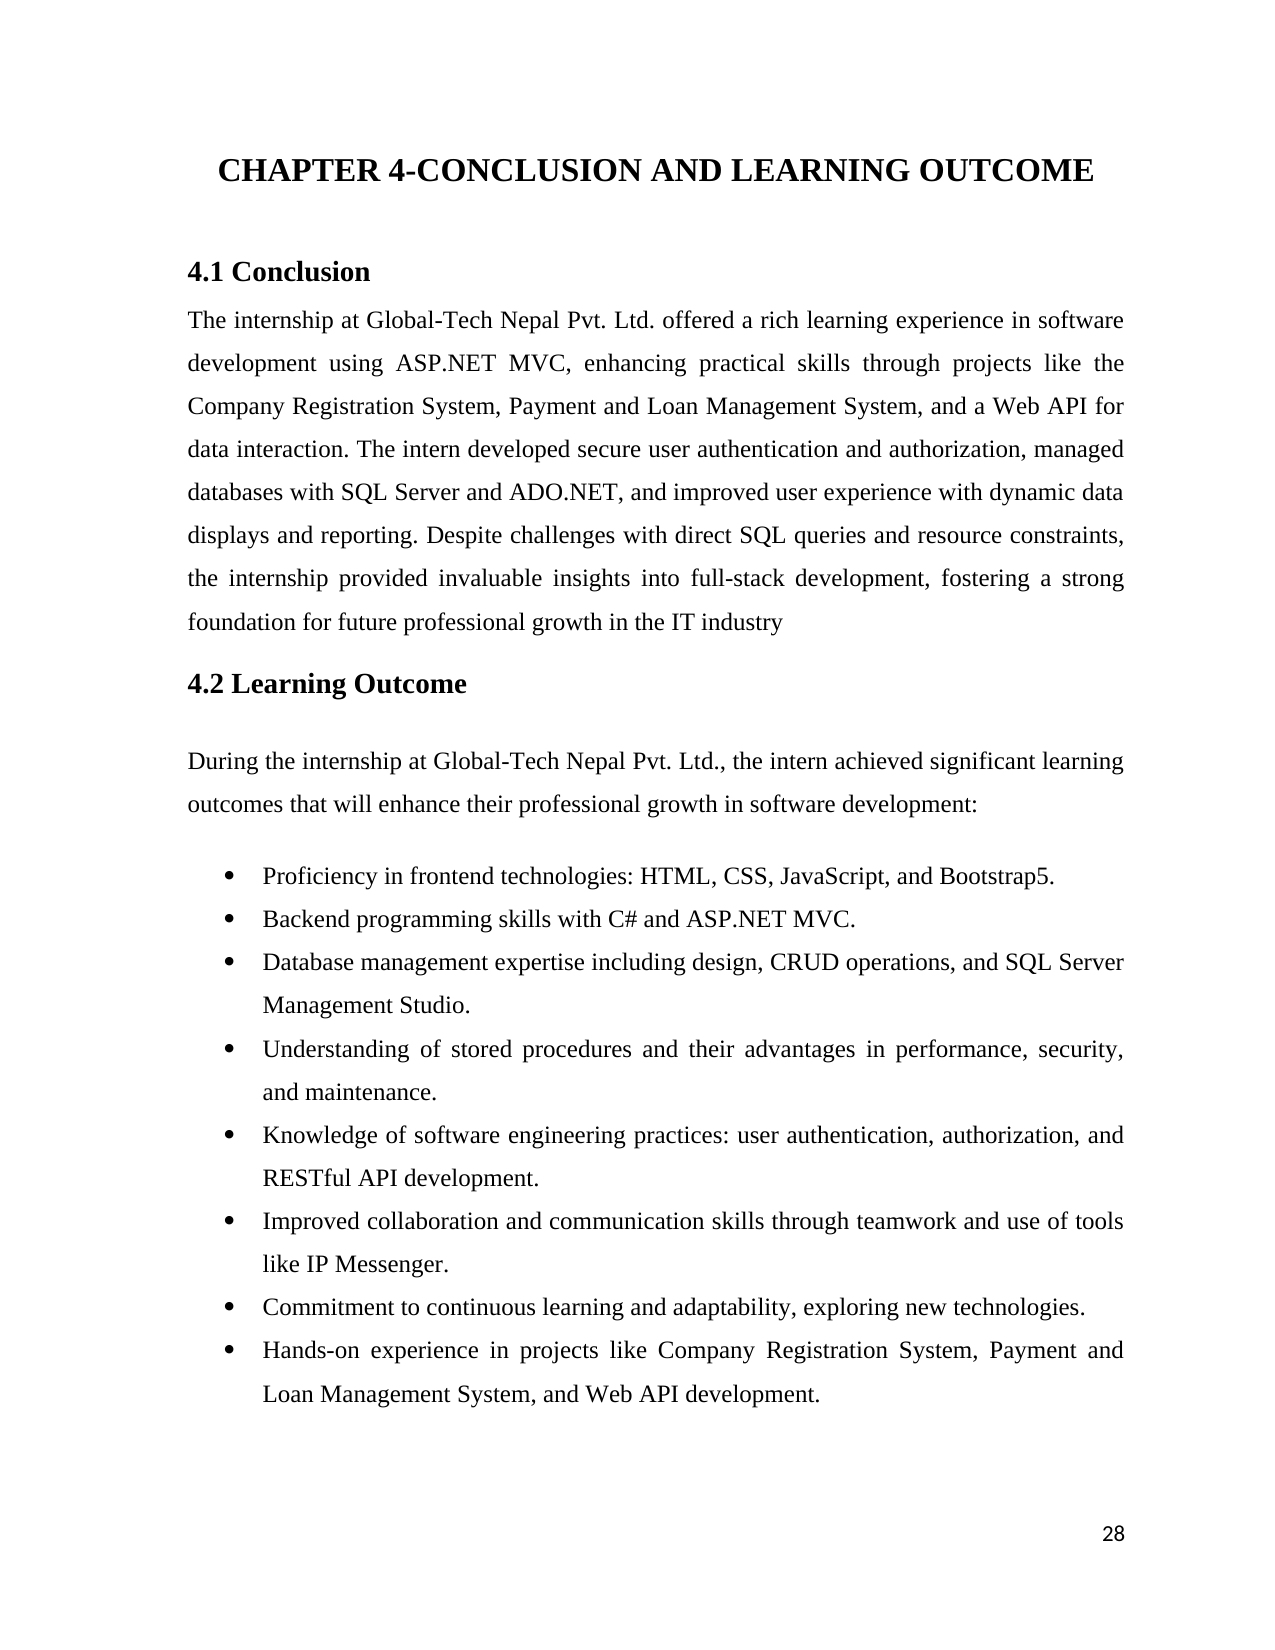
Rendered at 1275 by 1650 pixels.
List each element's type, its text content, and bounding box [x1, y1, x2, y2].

list Database management expertise including design, CRUD operations, and SQL Server Management Studio. [225, 947, 1125, 1019]
list Commitment to continuous learning and adaptability, exploring new technologies. [225, 1292, 1125, 1321]
text During the internship at Global-Tech Nepal Pvt. Ltd., the intern achieved significant learning outcomes that will enhance their professional growth in software development: [187, 746, 1125, 818]
list Understanding of stored procedures and their advantages in performance, security, and maintenance. [225, 1034, 1125, 1106]
list Improved collaboration and communication skills through teamwork and use of tools like IP Messenger. [225, 1206, 1125, 1278]
list Backend programming skills with C# and ASP.NET MVC. [225, 904, 1125, 933]
list Proficiency in frontend technologies: HTML, CSS, JavaScript, and Bootstrap5. [225, 861, 1125, 890]
subtitle 4.2 Learning Outcome [187, 666, 1125, 700]
list Knowledge of software engineering practices: user authentication, authorization, and RESTful API development. [225, 1120, 1125, 1192]
text The internship at Global-Tech Nepal Pvt. Ltd. offered a rich learning experience in software development using ASP.NET MVC, enhancing practical skills through projects like the Company Registration System, Payment and Loan Management System, and a Web API for data interaction. The intern developed secure user authentication and authorization, managed databases with SQL Server and ADO.NET, and improved user experience with dynamic data displays and reporting. Despite challenges with direct SQL queries and resource constraints, the internship provided invaluable insights into full-stack development, fostering a strong foundation for future professional growth in the IT industry [187, 305, 1125, 635]
subtitle 4.1 Conclusion [187, 254, 1125, 288]
list Hands-on experience in projects like Company Registration System, Payment and Loan Management System, and Web API development. [225, 1336, 1125, 1407]
subtitle CHAPTER 4-CONCLUSION AND LEARNING OUTCOME [187, 150, 1125, 188]
